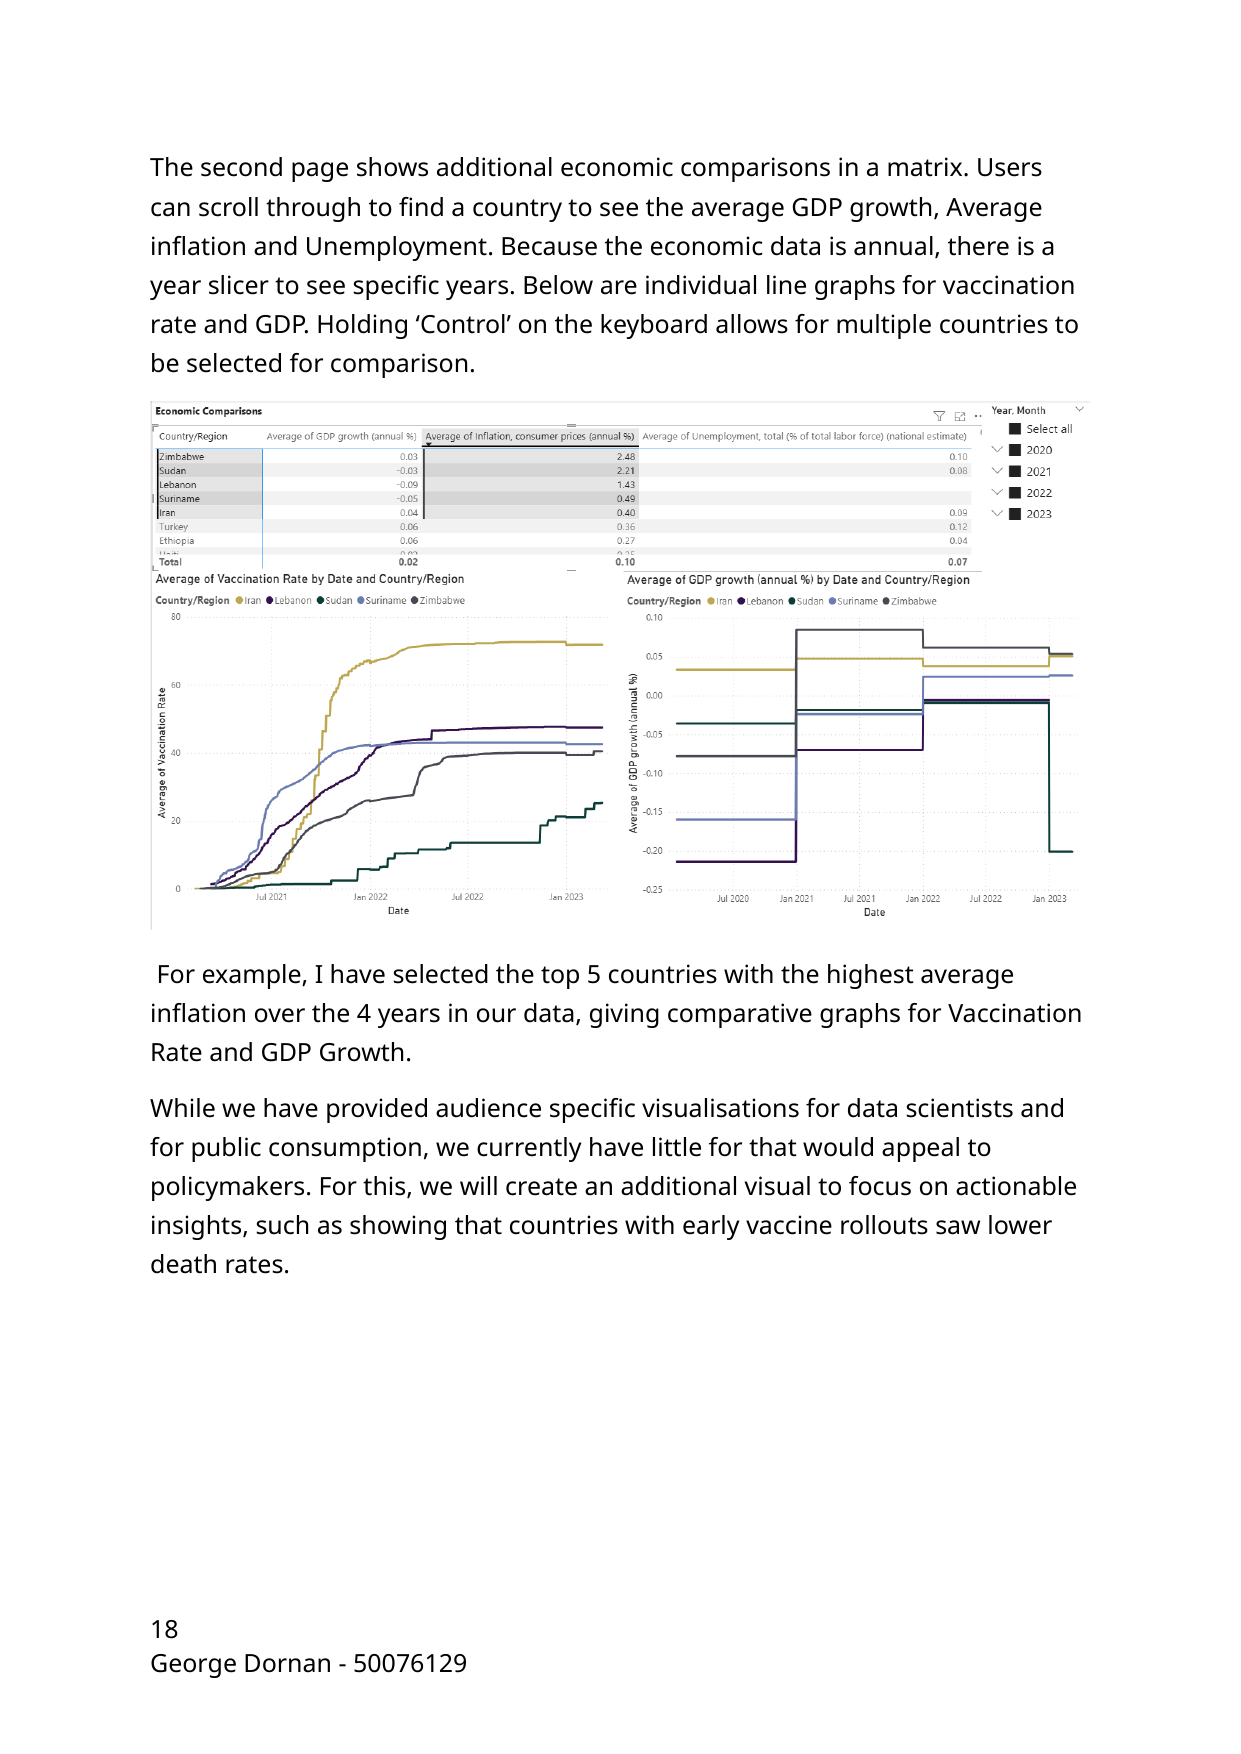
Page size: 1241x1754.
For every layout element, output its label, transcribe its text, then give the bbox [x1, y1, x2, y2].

picture [150, 401, 1091, 930]
text For example, I have selected the top 5 countries with the highest average inflation over the 4 years in our data, giving comparative graphs for Vaccination Rate and GDP Growth. [150, 930, 1090, 1069]
text While we have provided audience specific visualisations for data scientists and for public consumption, we currently have little for that would appeal to policymakers. For this, we will create an additional visual to focus on actionable insights, such as showing that countries with early vaccine rollouts saw lower death rates. [150, 1090, 1090, 1281]
text The second page shows additional economic comparisons in a matrix. Users can scroll through to find a country to see the average GDP growth, Average inflation and Unemployment. Because the economic data is annual, there is a year slicer to see specific years. Below are individual line graphs for vaccination rate and GDP. Holding ‘Control’ on the keyboard allows for multiple countries to be selected for comparison. [150, 150, 1090, 380]
